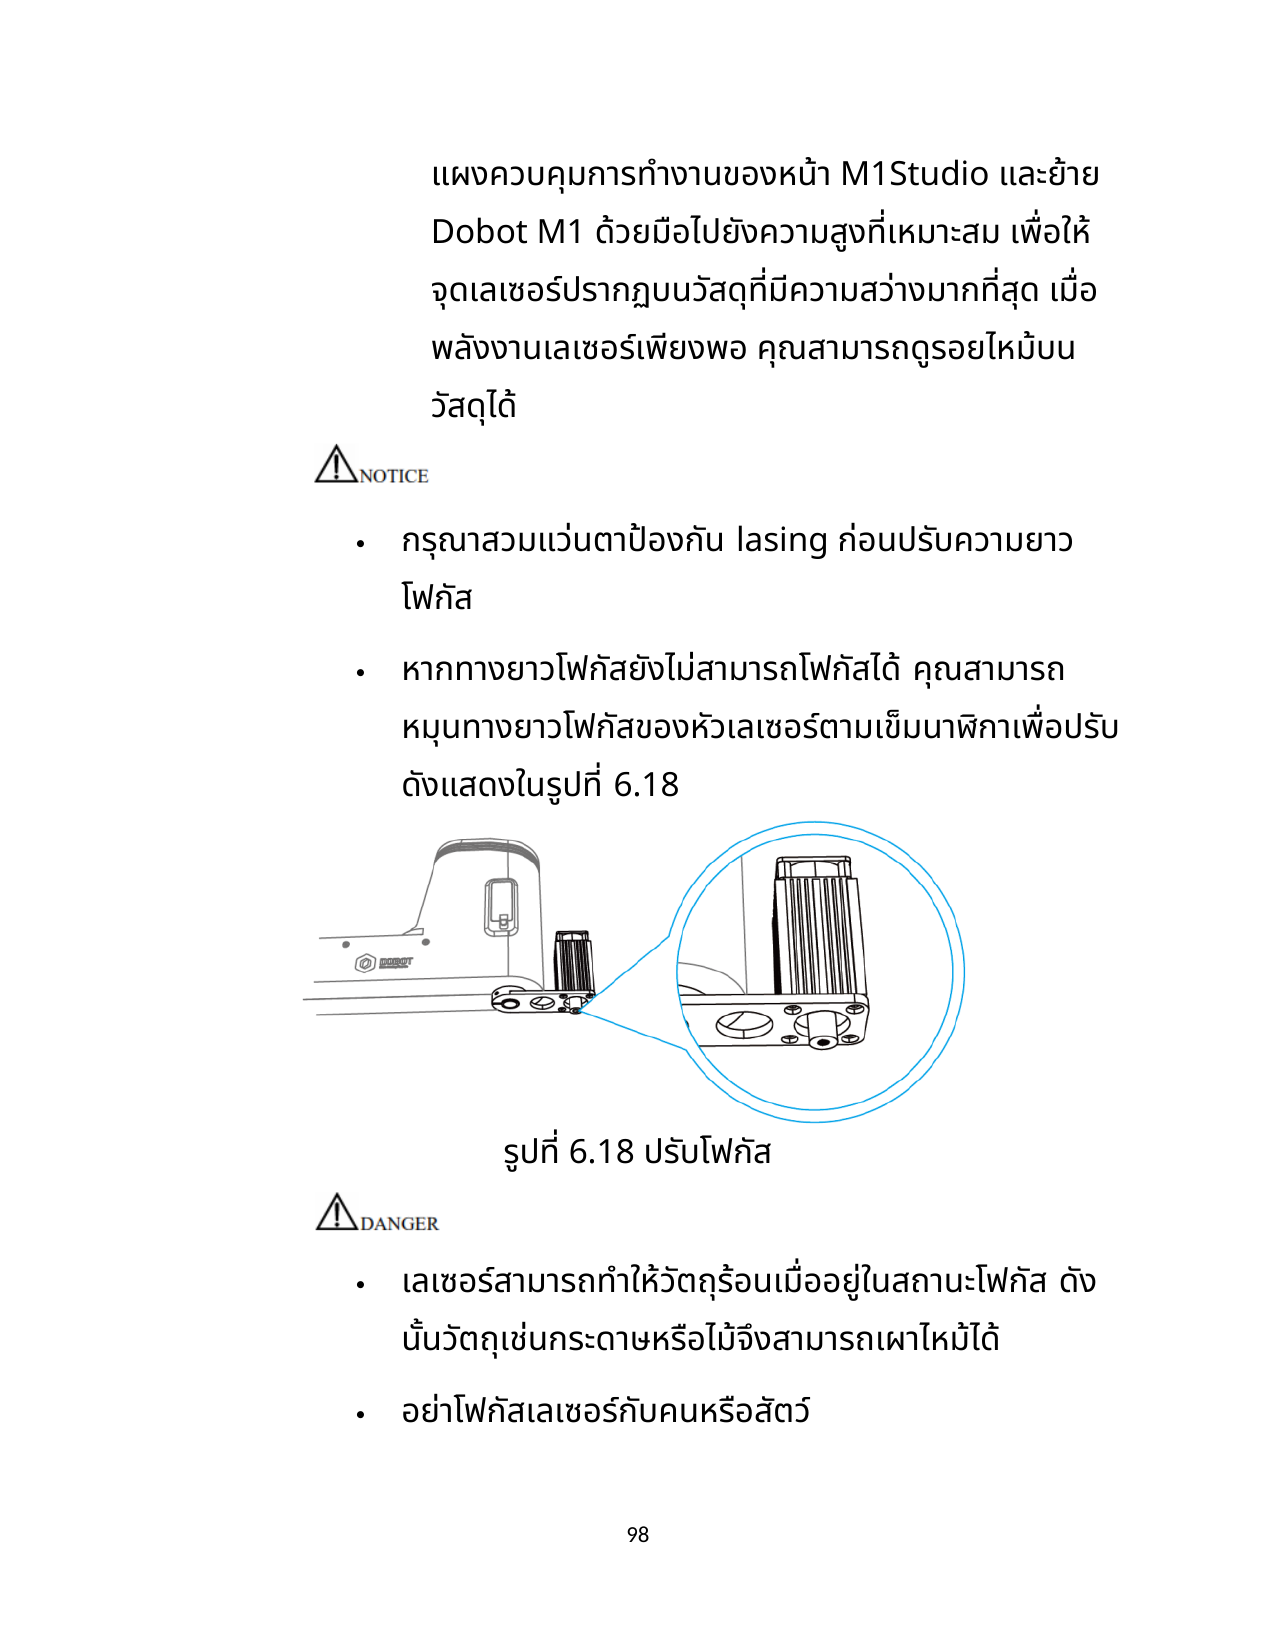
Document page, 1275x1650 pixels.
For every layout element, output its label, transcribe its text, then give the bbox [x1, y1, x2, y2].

list กรุณาสวมแว่นตาป้องกัน lasing ก่อนปรับความยาวโฟกัส [357, 516, 1125, 624]
text รูปที่ 6.18 ปรับโฟกัส [150, 1128, 1125, 1179]
picture [312, 1186, 445, 1239]
list เลเซอร์สามารถทำให้วัตถุร้อนเมื่ออยู่ในสถานะโฟกัส ดังนั้นวัตถุเช่นกระดาษหรือไม้จึงสามารถเผาไหม้ได้ [357, 1257, 1125, 1365]
list อย่าโฟกัสเลเซอร์กับคนหรือสัตว์ [357, 1387, 1125, 1437]
picture [297, 819, 978, 1124]
list หากทางยาวโฟกัสยังไม่สามารถโฟกัสได้ คุณสามารถหมุนทางยาวโฟกัสของหัวเลเซอร์ตามเข็มนาฬิกาเพื่อปรับดังแสดงในรูปที่ 6.18 [357, 645, 1125, 812]
picture [312, 440, 451, 498]
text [298, 150, 1125, 432]
